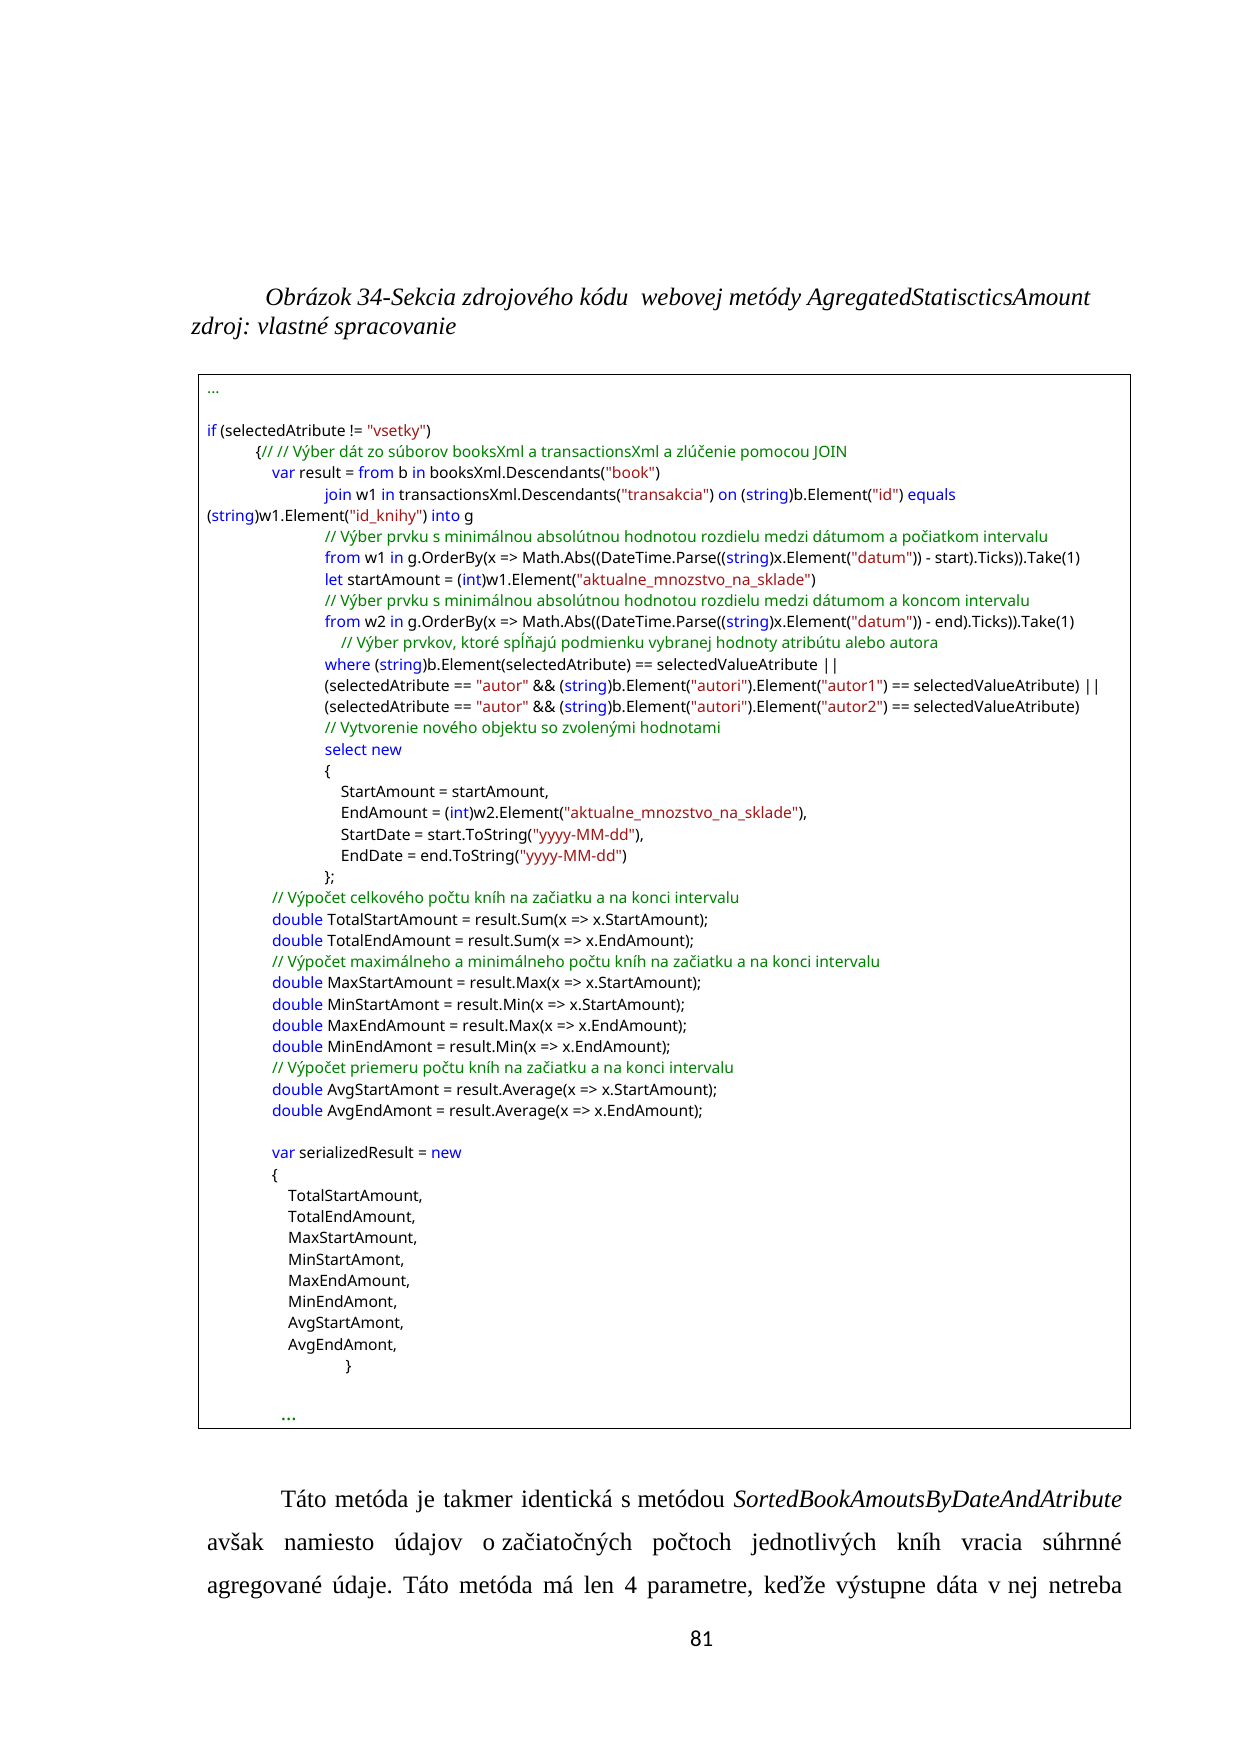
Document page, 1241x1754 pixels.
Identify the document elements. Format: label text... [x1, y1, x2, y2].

text AvgEndAmont, [207, 1333, 1122, 1354]
text ... [199, 1396, 1130, 1428]
text TotalStartAmount, [207, 1184, 1122, 1206]
text double MaxStartAmount = result.Max(x => x.StartAmount); [207, 972, 1122, 993]
text if (selectedAtribute != "vsetky") [207, 419, 1122, 441]
text double TotalEndAmount = result.Sum(x => x.EndAmount); [207, 929, 1122, 951]
text double MaxEndAmount = result.Max(x => x.EndAmount); [207, 1014, 1122, 1036]
text MaxStartAmount, [207, 1227, 1122, 1248]
text TotalEndAmount, [207, 1206, 1122, 1227]
text StartDate = start.ToString("yyyy-MM-dd"), [207, 823, 1122, 844]
text { [207, 1163, 1122, 1184]
text // Výpočet maximálneho a minimálneho počtu kníh na začiatku a na konci intervalu [207, 951, 1122, 972]
text EndAmount = (int)w2.Element("aktualne_mnozstvo_na_sklade"), [207, 802, 1122, 823]
text double TotalStartAmount = result.Sum(x => x.StartAmount); [207, 908, 1122, 929]
text var serializedResult = new [207, 1142, 1122, 1163]
text { [207, 759, 1122, 781]
text // Výber prvku s minimálnou absolútnou hodnotou rozdielu medzi dátumom a počiatkom intervalu [207, 526, 1122, 547]
text // Výber prvkov, ktoré spĺňajú podmienku vybranej hodnoty atribútu alebo autora [207, 632, 1122, 653]
text from w1 in g.OrderBy(x => Math.Abs((DateTime.Parse((string)x.Element("datum")) - start).Ticks)).Take(1) [207, 547, 1122, 568]
text var result = from b in booksXml.Descendants("book") [207, 462, 1122, 483]
text double AvgStartAmont = result.Average(x => x.StartAmount); [207, 1078, 1122, 1099]
text // Výpočet priemeru počtu kníh na začiatku a na konci intervalu [207, 1057, 1122, 1078]
text {// // Výber dát zo súborov booksXml a transactionsXml a zlúčenie pomocou JOIN [207, 441, 1122, 462]
text // Vytvorenie nového objektu so zvolenými hodnotami [207, 717, 1122, 738]
text where (string)b.Element(selectedAtribute) == selectedValueAtribute || [207, 653, 1122, 674]
text double AvgEndAmont = result.Average(x => x.EndAmount); [207, 1099, 1122, 1121]
text MinStartAmont, [207, 1248, 1122, 1269]
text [207, 1484, 1122, 1599]
text (selectedAtribute == "autor" && (string)b.Element("autori").Element("autor1") == selectedValueAtribute) || [207, 674, 1122, 696]
text EndDate = end.ToString("yyyy-MM-dd") [207, 844, 1122, 866]
text // Výpočet celkového počtu kníh na začiatku a na konci intervalu [207, 887, 1122, 908]
text join w1 in transactionsXml.Descendants("transakcia") on (string)b.Element("id") equals (string)w1.Element("id_knihy") into g [207, 483, 1122, 526]
text ... [199, 375, 1130, 398]
text }; [207, 866, 1122, 887]
text double MinEndAmont = result.Min(x => x.EndAmount); [207, 1036, 1122, 1057]
text AvgStartAmont, [207, 1312, 1122, 1333]
text (selectedAtribute == "autor" && (string)b.Element("autori").Element("autor2") == selectedValueAtribute) [207, 696, 1122, 717]
text MaxEndAmount, [207, 1269, 1122, 1291]
text } [207, 1354, 1122, 1376]
text MinEndAmont, [207, 1291, 1122, 1312]
text let startAmount = (int)w1.Element("aktualne_mnozstvo_na_sklade") [207, 568, 1122, 589]
text select new [207, 738, 1122, 759]
text StartAmount = startAmount, [207, 781, 1122, 802]
text double MinStartAmont = result.Min(x => x.StartAmount); [207, 993, 1122, 1014]
text // Výber prvku s minimálnou absolútnou hodnotou rozdielu medzi dátumom a koncom intervalu [207, 589, 1122, 611]
text from w2 in g.OrderBy(x => Math.Abs((DateTime.Parse((string)x.Element("datum")) - end).Ticks)).Take(1) [207, 611, 1122, 632]
